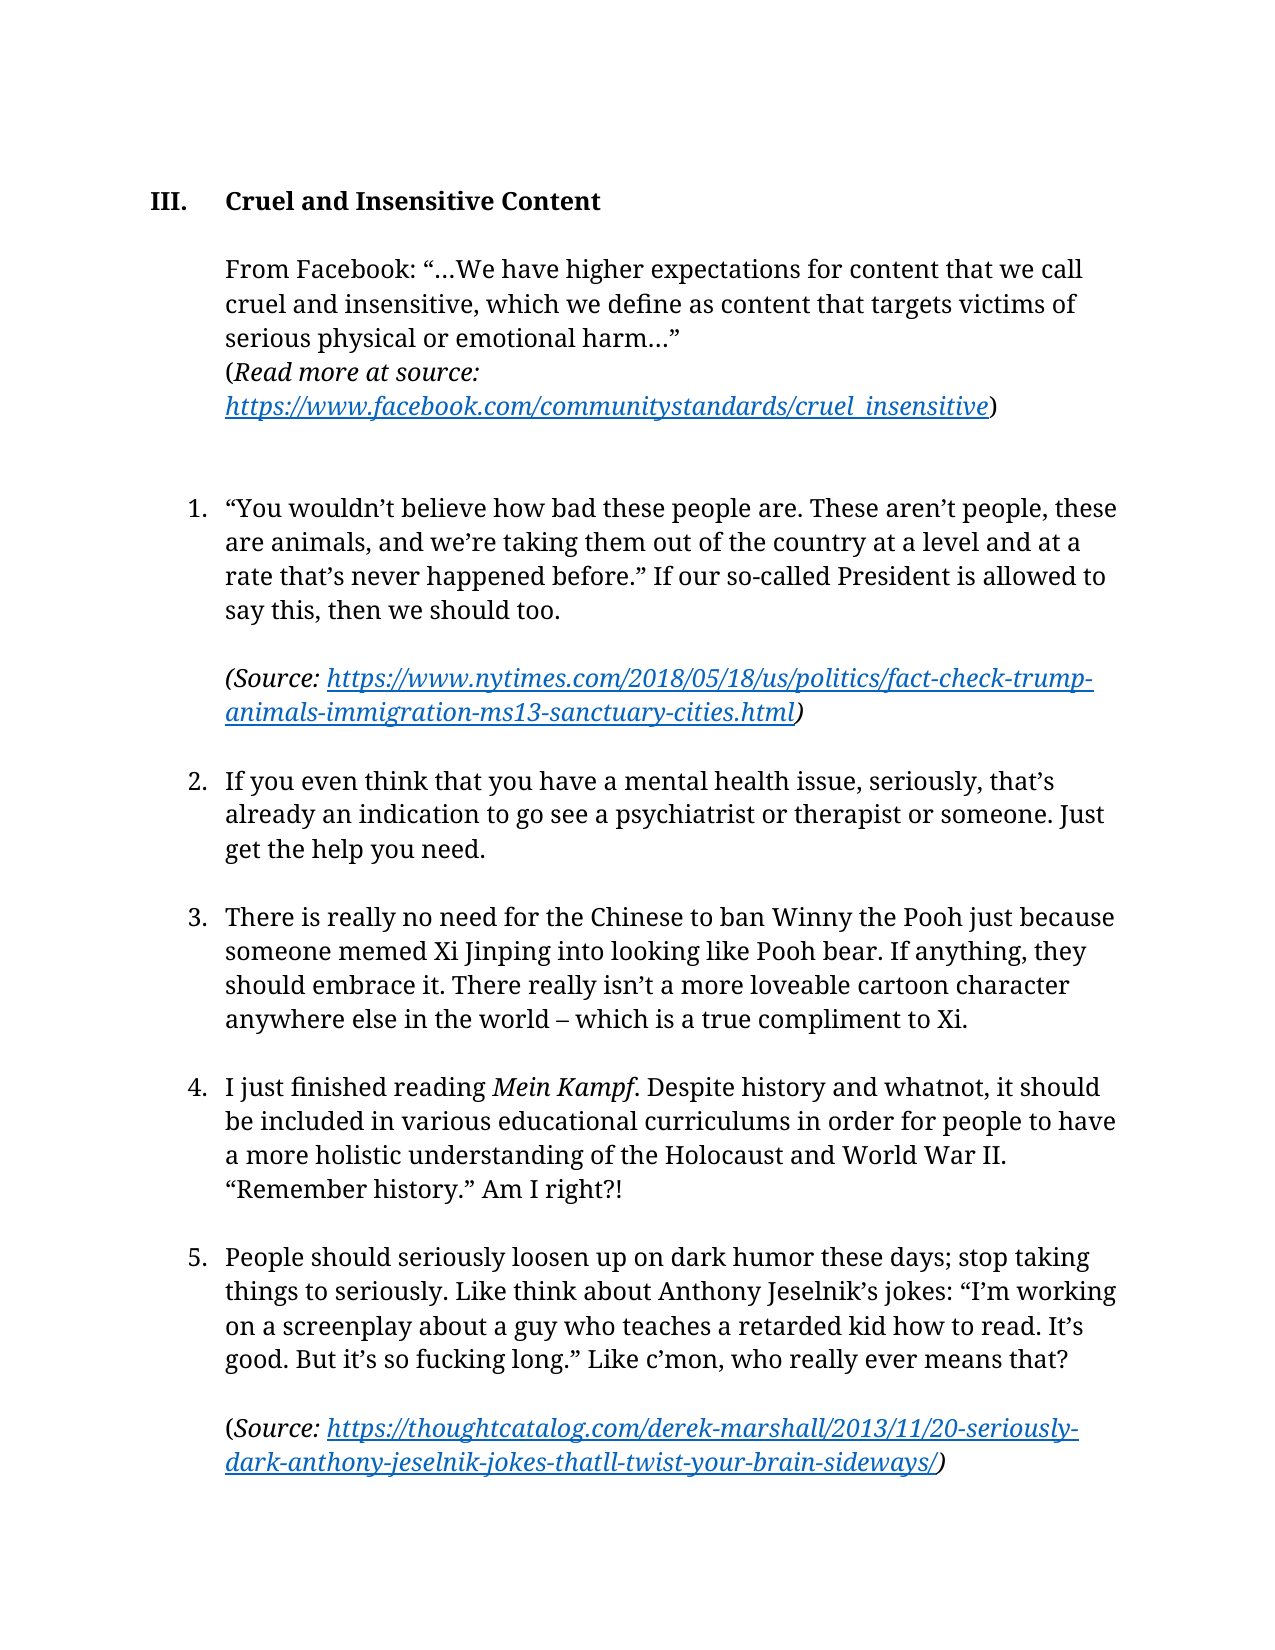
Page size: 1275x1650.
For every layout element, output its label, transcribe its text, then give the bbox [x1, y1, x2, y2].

list (Source: https://thoughtcatalog.com/derek-marshall/2013/11/20-seriously-dark-anthony-jeselnik-jokes-thatll-twist-your-brain-sideways/) [225, 1410, 1125, 1478]
list (Read more at source: https://www.facebook.com/communitystandards/cruel_insensitive) [225, 354, 1125, 422]
list I just finished reading Mein Kampf. Despite history and whatnot, it should be included in various educational curriculums in order for people to have a more holistic understanding of the Holocaust and World War II. “Remember history.” Am I right?! [187, 1070, 1125, 1206]
list People should seriously loosen up on dark humor these days; stop taking things to seriously. Like think about Anthony Jeselnik’s jokes: “I’m working on a screenplay about a guy who teaches a retarded kid how to read. It’s good. But it’s so fucking long.” Like c’mon, who really ever means that? [187, 1240, 1125, 1376]
list If you even think that you have a mental health issue, seriously, that’s already an indication to go see a psychiatrist or therapist or someone. Just get the help you need. [187, 763, 1125, 865]
list “You wouldn’t believe how bad these people are. These aren’t people, these are animals, and we’re taking them out of the country at a level and at a rate that’s never happened before.” If our so-called President is allowed to say this, then we should too. [187, 491, 1125, 627]
list There is really no need for the Chinese to ban Winny the Pooh just because someone memed Xi Jinping into looking like Pooh bear. If anything, they should embrace it. There really isn’t a more loveable cartoon character anywhere else in the world – which is a true compliment to Xi. [187, 899, 1125, 1036]
list Cruel and Insensitive Content [187, 184, 1125, 218]
list (Source: https://www.nytimes.com/2018/05/18/us/politics/fact-check-trump-animals-immigration-ms13-sanctuary-cities.html) [225, 661, 1125, 729]
list From Facebook: “…We have higher expectations for content that we call cruel and insensitive, which we define as content that targets victims of serious physical or emotional harm…” [225, 252, 1125, 354]
